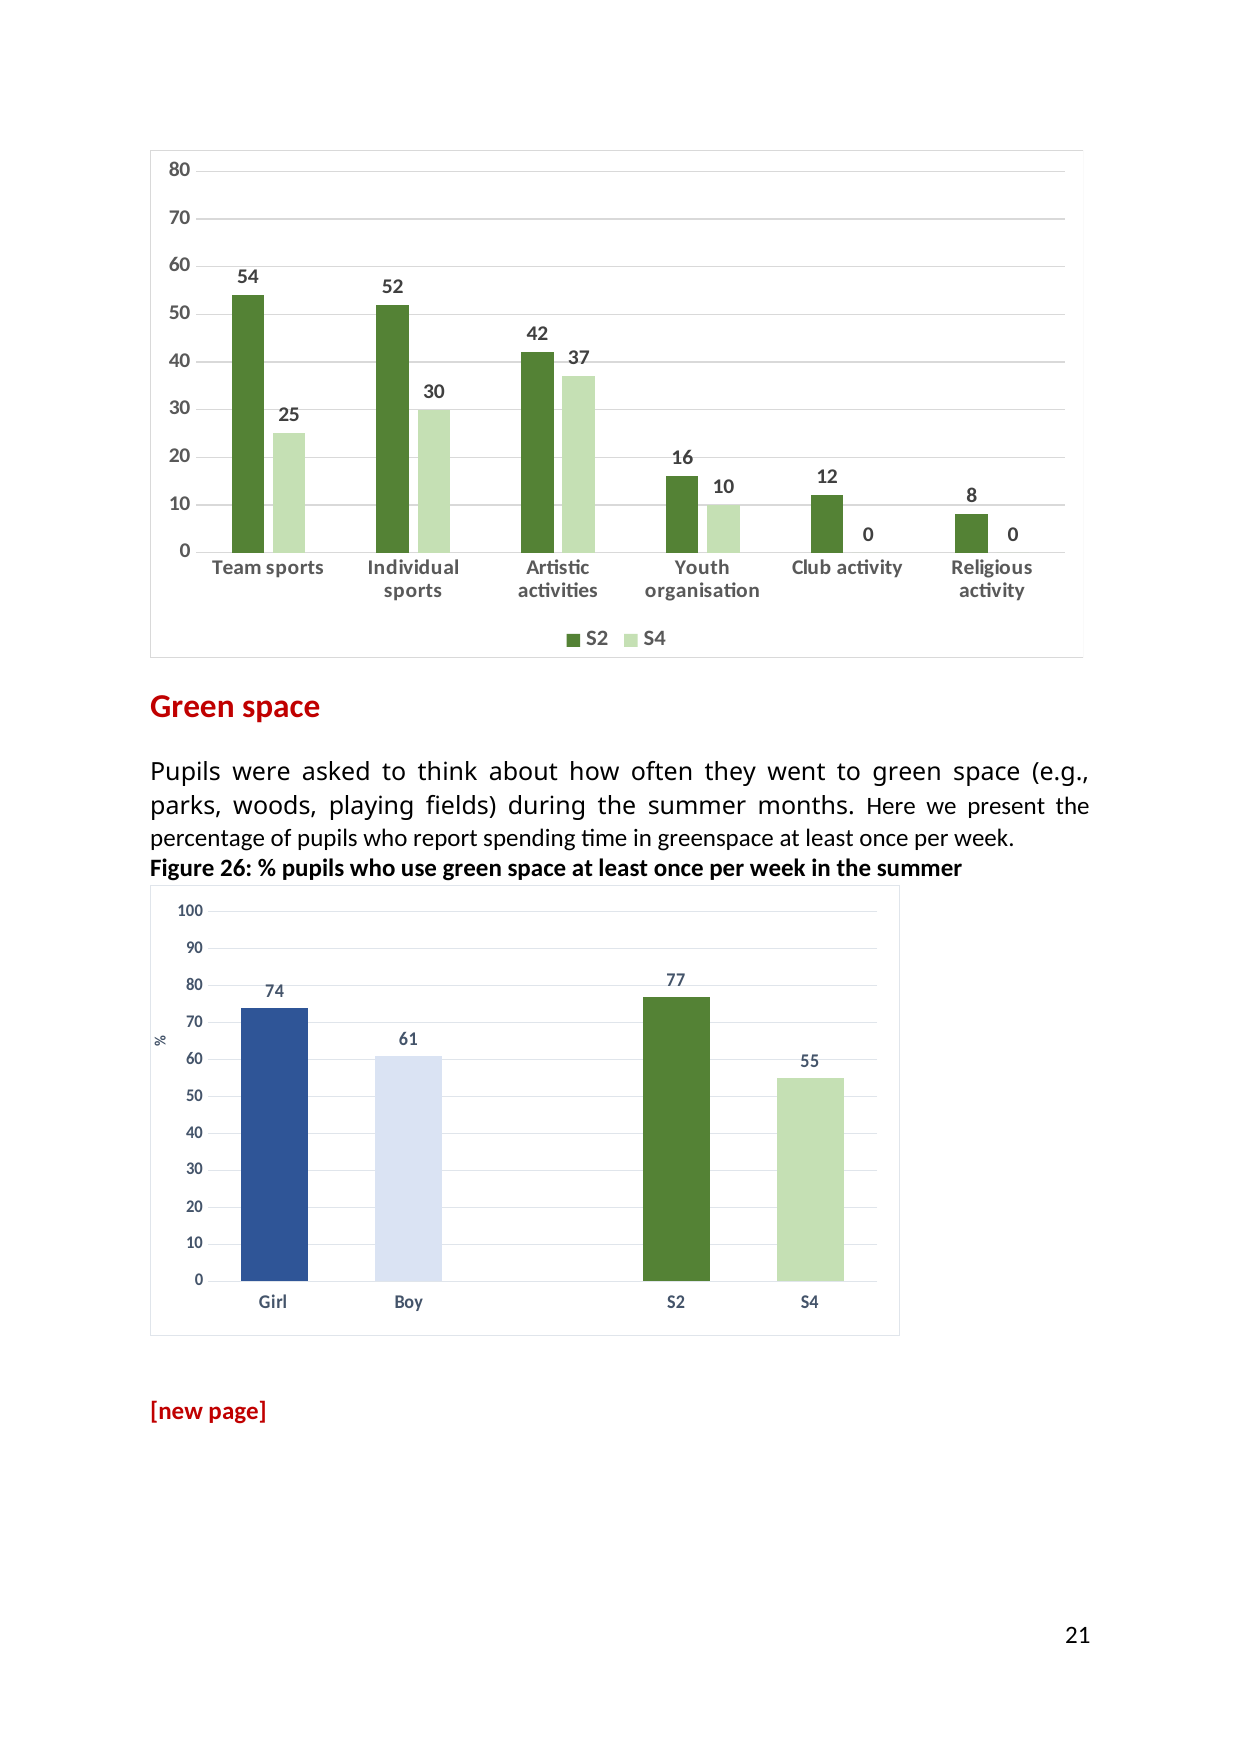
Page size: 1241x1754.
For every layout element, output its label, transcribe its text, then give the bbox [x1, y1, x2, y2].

text Pupils were asked to think about how often they went to green space (e.g., parks, woods, playing fields) during the summer months. Here we present the percentage of pupils who report spending time in greenspace at least once per week. [150, 754, 1090, 852]
text [new page] [150, 1396, 1090, 1426]
text Figure 26: % pupils who use green space at least once per week in the summer [150, 852, 1090, 883]
subtitle Green space [150, 685, 1090, 725]
